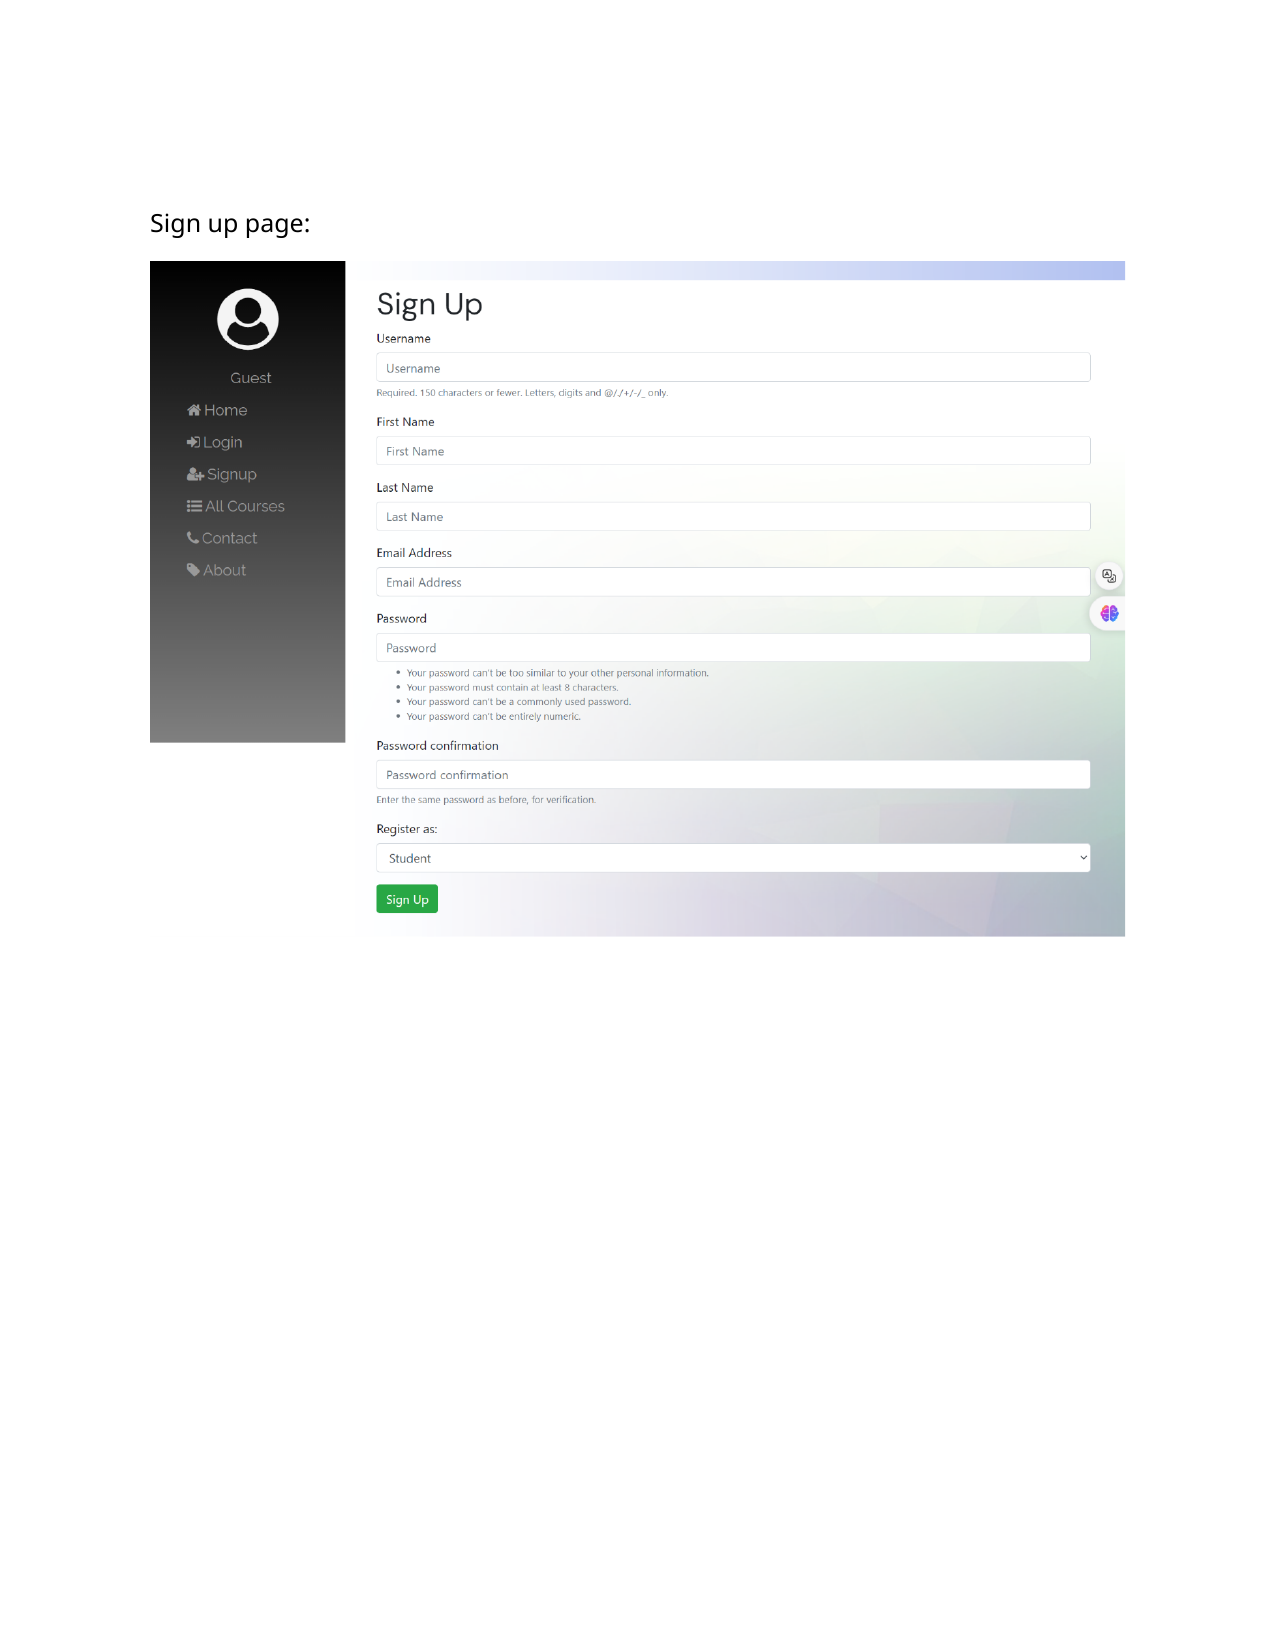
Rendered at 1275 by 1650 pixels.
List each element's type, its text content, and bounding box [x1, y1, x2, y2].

picture [150, 261, 1125, 937]
text Sign up page: [150, 206, 1125, 240]
